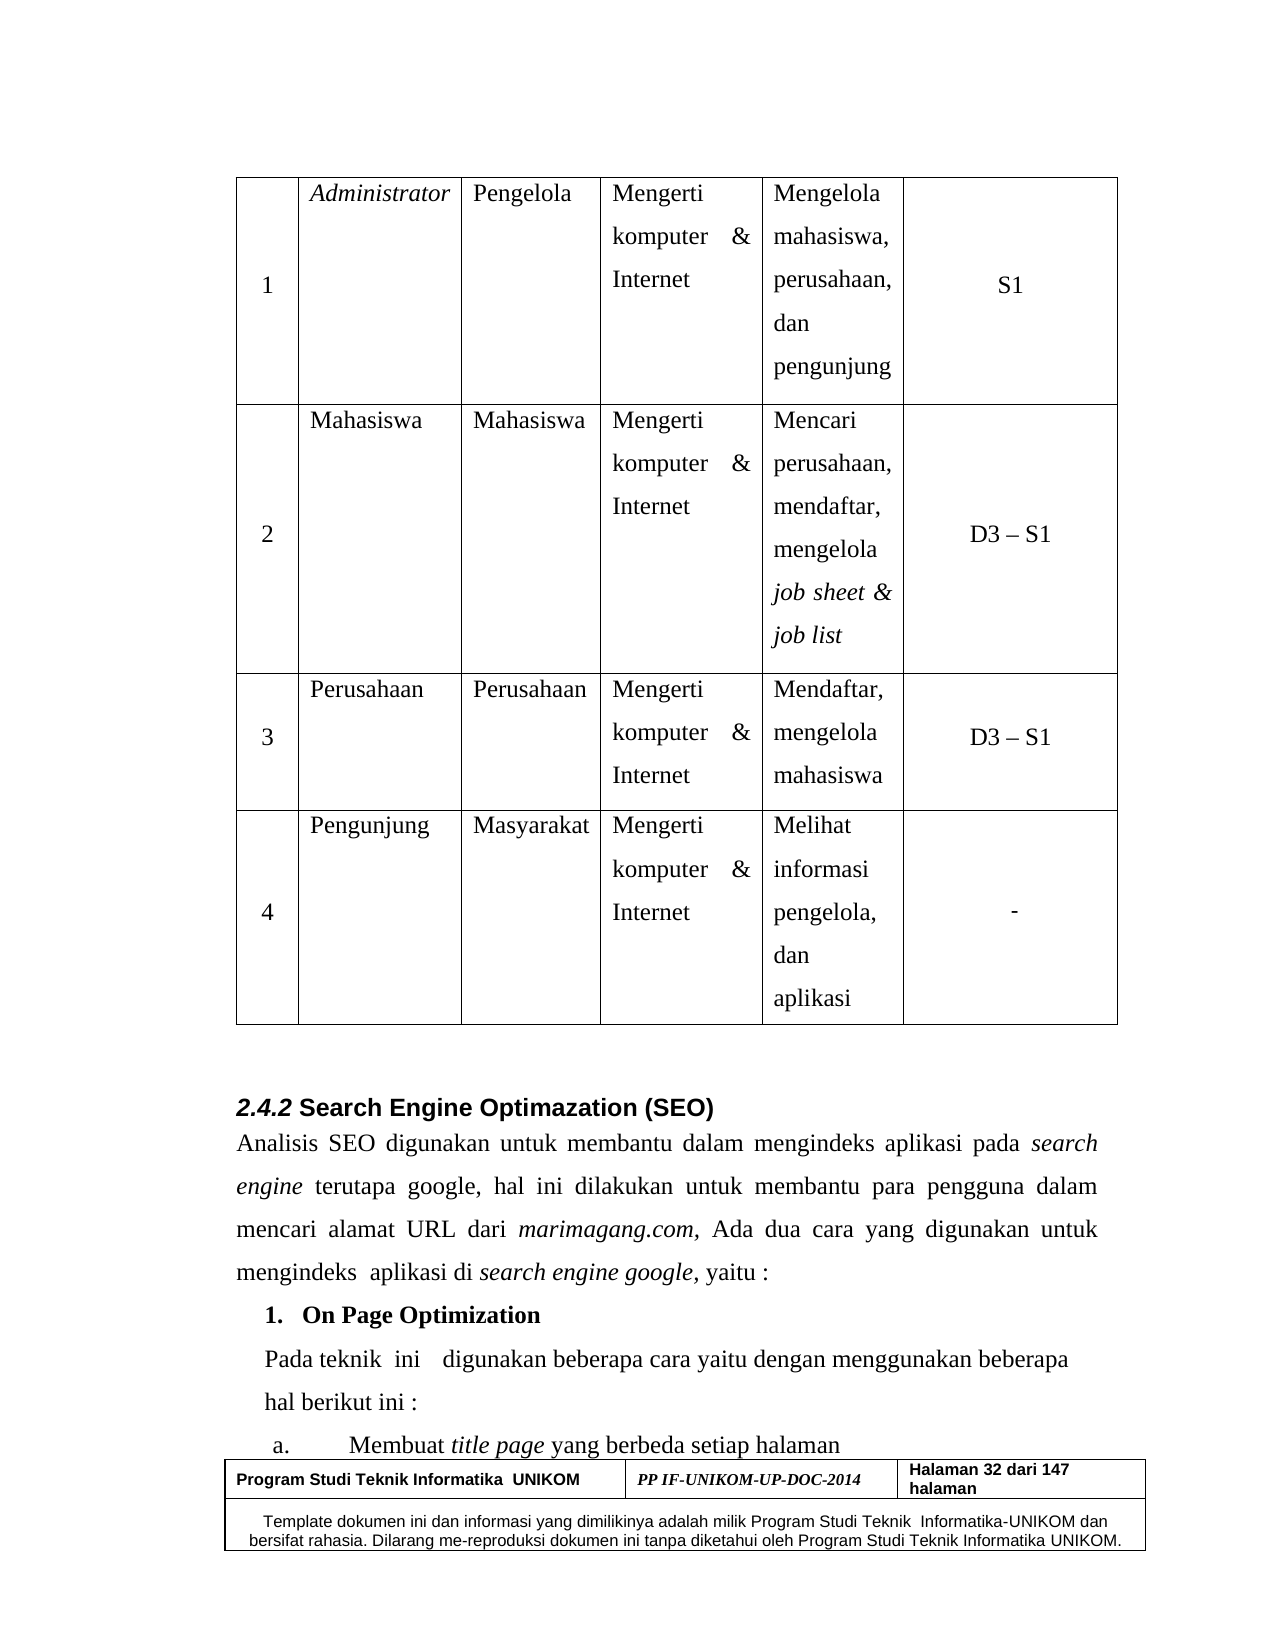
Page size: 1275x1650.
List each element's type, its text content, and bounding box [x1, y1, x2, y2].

table_cell Mahasiswa [462, 405, 600, 673]
table_cell Mengerti komputer & Internet [601, 811, 762, 1024]
table_cell Administrator [299, 178, 461, 404]
table_cell [904, 811, 1117, 1024]
table_cell 3 [237, 674, 298, 809]
table_cell Perusahaan [299, 674, 461, 809]
table_cell Mengerti komputer & Internet [601, 178, 762, 404]
table_cell Mencari perusahaan, mendaftar, mengelola job sheet & job list [763, 405, 903, 673]
table_cell Pengunjung [299, 811, 461, 1024]
list hal berikut ini : [264, 1387, 1098, 1416]
table_cell 4 [237, 811, 298, 1024]
table_cell Mengerti komputer & Internet [601, 674, 762, 809]
table_cell 2 [237, 405, 298, 673]
table_cell Mengerti komputer & Internet [601, 405, 762, 673]
table_cell Pengelola [462, 178, 600, 404]
table_cell Mahasiswa [299, 405, 461, 673]
text Analisis SEO digunakan untuk membantu dalam mengindeks aplikasi pada search engine terutapa google, hal ini dilakukan untuk membantu para pengguna dalam mencari alamat URL dari marimagang.com, Ada dua cara yang digunakan untuk mengindeks aplikasi di search engine google, yaitu : [236, 1128, 1098, 1286]
table_cell Melihat informasi pengelola, dan aplikasi [763, 811, 903, 1024]
table_cell S1 [904, 178, 1117, 404]
table_cell Masyarakat [462, 811, 600, 1024]
list On Page Optimization [264, 1301, 1098, 1329]
table_cell D3 – S1 [904, 674, 1117, 809]
list Pada teknik ini digunakan beberapa cara yaitu dengan menggunakan beberapa [264, 1344, 1098, 1372]
table_cell D3 – S1 [904, 405, 1117, 673]
table_cell Mendaftar, mengelola mahasiswa [763, 674, 903, 809]
list Membuat title page yang berbeda setiap halaman [272, 1430, 1098, 1459]
table_cell Mengelola mahasiswa, perusahaan, dan pengunjung [763, 178, 903, 404]
table_cell 1 [237, 178, 298, 404]
subtitle 2.4.2 Search Engine Optimazation (SEO) [236, 1093, 1098, 1122]
table_cell Perusahaan [462, 674, 600, 809]
